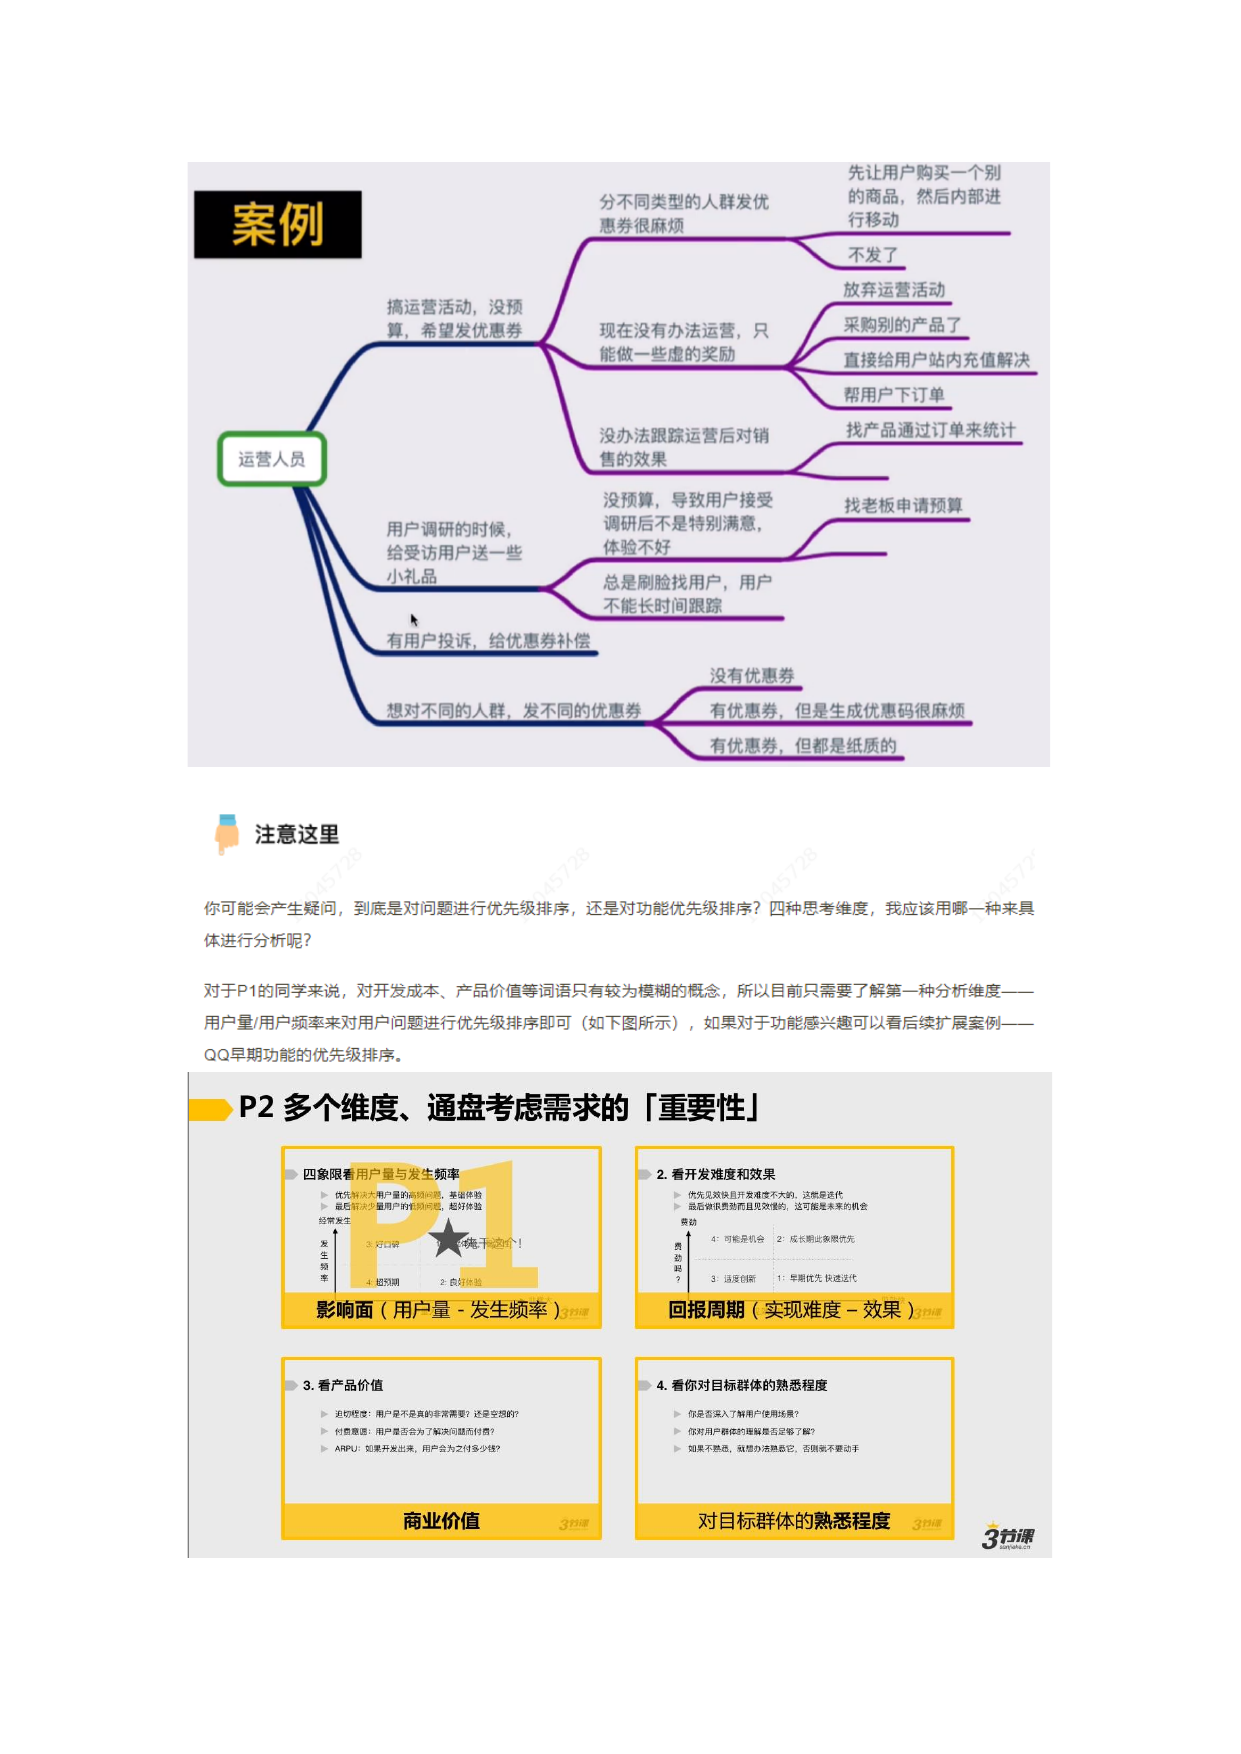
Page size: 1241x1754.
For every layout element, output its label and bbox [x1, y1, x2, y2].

picture [187, 812, 1053, 1558]
picture [187, 162, 1050, 767]
